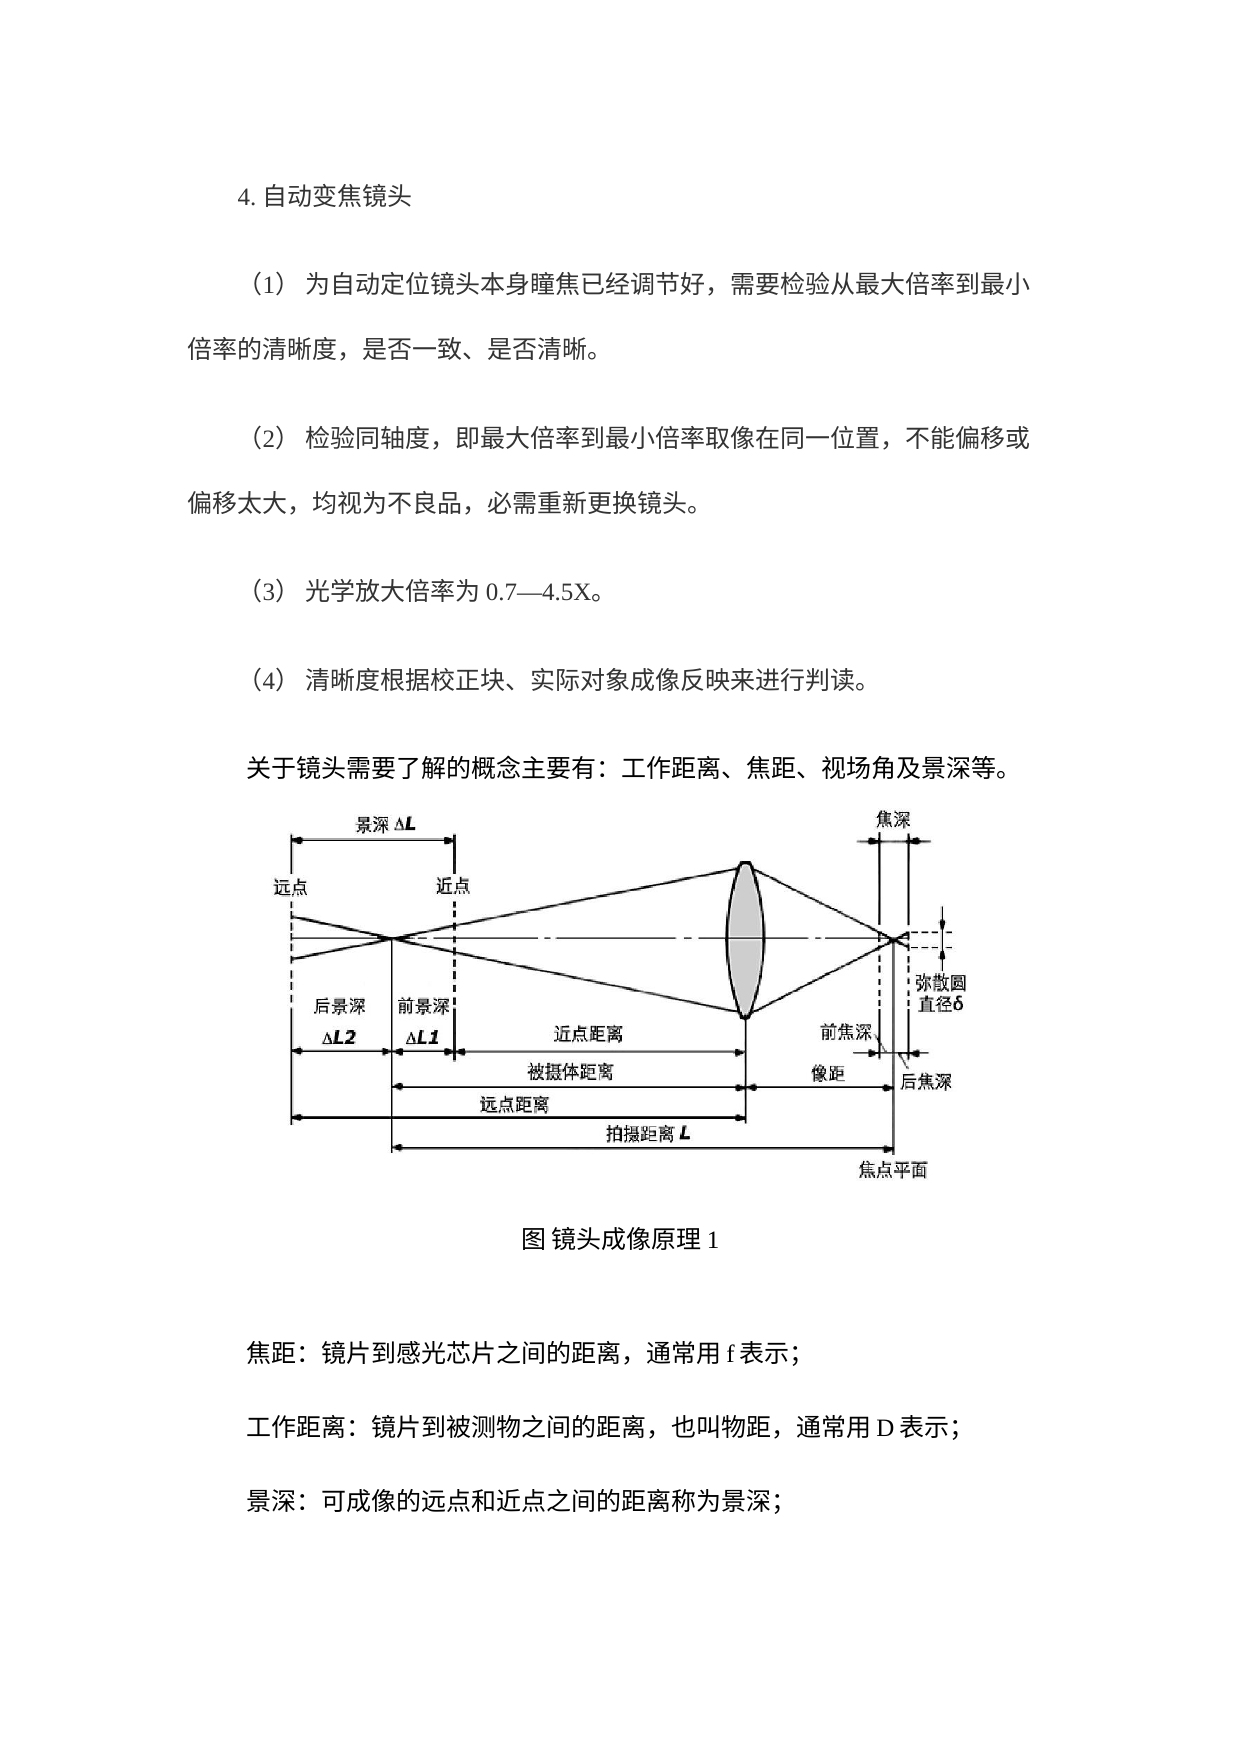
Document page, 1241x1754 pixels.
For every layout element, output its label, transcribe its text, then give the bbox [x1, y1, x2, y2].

text （2） 检验同轴度，即最大倍率到最小倍率取像在同一位置，不能偏移或偏移太大，均视为不良品，必需重新更换镜头。 [187, 404, 1053, 534]
text （1） 为自动定位镜头本身瞳焦已经调节好，需要检验从最大倍率到最小倍率的清晰度，是否一致、是否清晰。 [187, 250, 1053, 380]
picture [270, 808, 970, 1181]
text （4） 清晰度根据校正块、实际对象成像反映来进行判读。 [187, 646, 1053, 711]
text 关于镜头需要了解的概念主要有：工作距离、焦距、视场角及景深等。 [187, 734, 1053, 799]
text 图 镜头成像原理1 [187, 1205, 1053, 1270]
text 4. 自动变焦镜头 [187, 162, 1053, 227]
text 景深：可成像的远点和近点之间的距离称为景深； [187, 1467, 1053, 1532]
text 工作距离：镜片到被测物之间的距离，也叫物距，通常用D表示； [187, 1393, 1053, 1458]
text （3） 光学放大倍率为0.7—4.5X。 [187, 557, 1053, 622]
text 焦距：镜片到感光芯片之间的距离，通常用f表示； [187, 1319, 1053, 1384]
